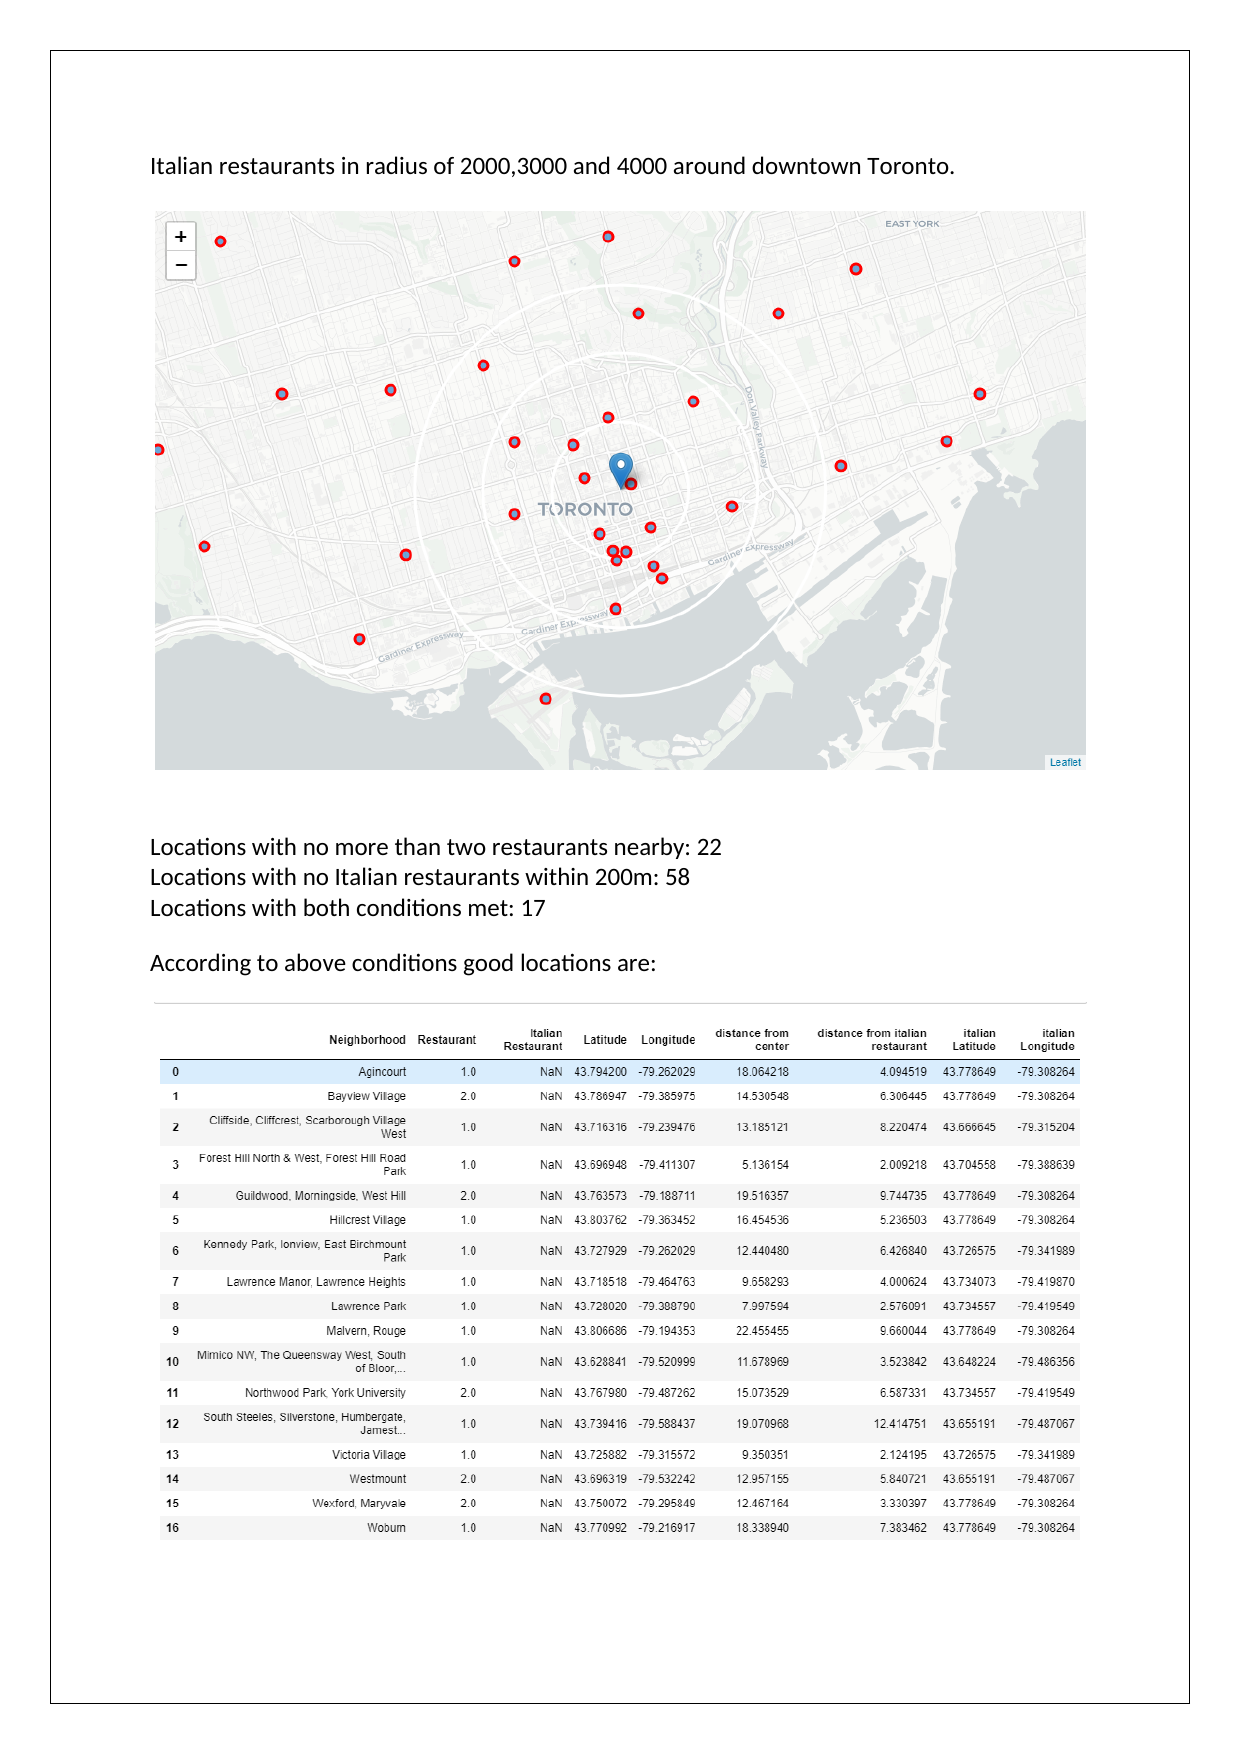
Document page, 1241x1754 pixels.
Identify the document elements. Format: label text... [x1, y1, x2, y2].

text Locations with no more than two restaurants nearby: 22 [150, 831, 1090, 861]
text Italian restaurants in radius of 2000,3000 and 4000 around downtown Toronto. [150, 150, 1090, 181]
text Locations with both conditions met: 17 [150, 892, 1090, 922]
picture [150, 1002, 1091, 1551]
text According to above conditions good locations are: [150, 947, 1090, 978]
text Locations with no Italian restaurants within 200m: 58 [150, 861, 1090, 892]
picture [150, 205, 1091, 776]
